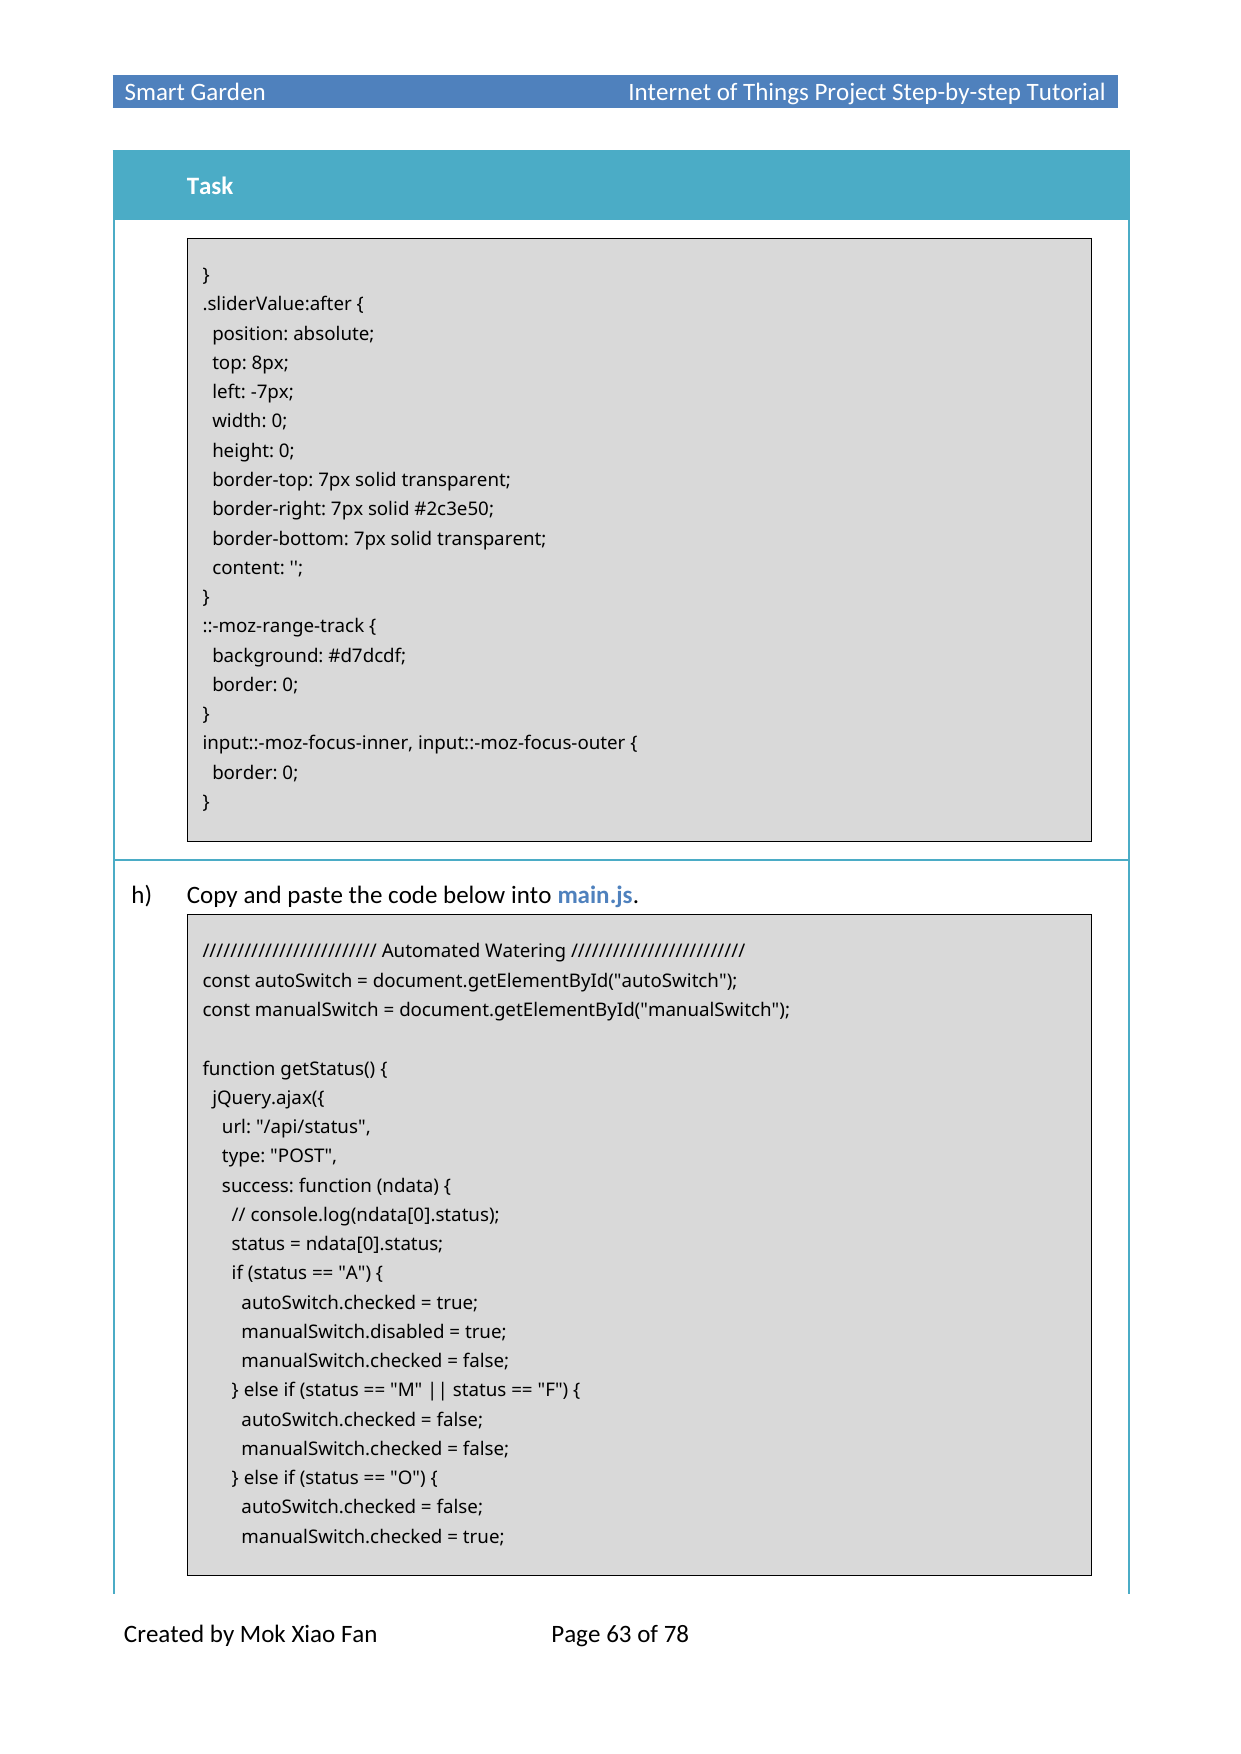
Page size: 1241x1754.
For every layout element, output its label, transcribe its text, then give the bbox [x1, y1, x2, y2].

table_header [115, 152, 169, 218]
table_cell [169, 861, 1128, 1594]
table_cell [169, 220, 1128, 859]
table_cell [115, 861, 169, 1594]
table_cell [115, 220, 169, 859]
table_header Task [169, 152, 1128, 218]
